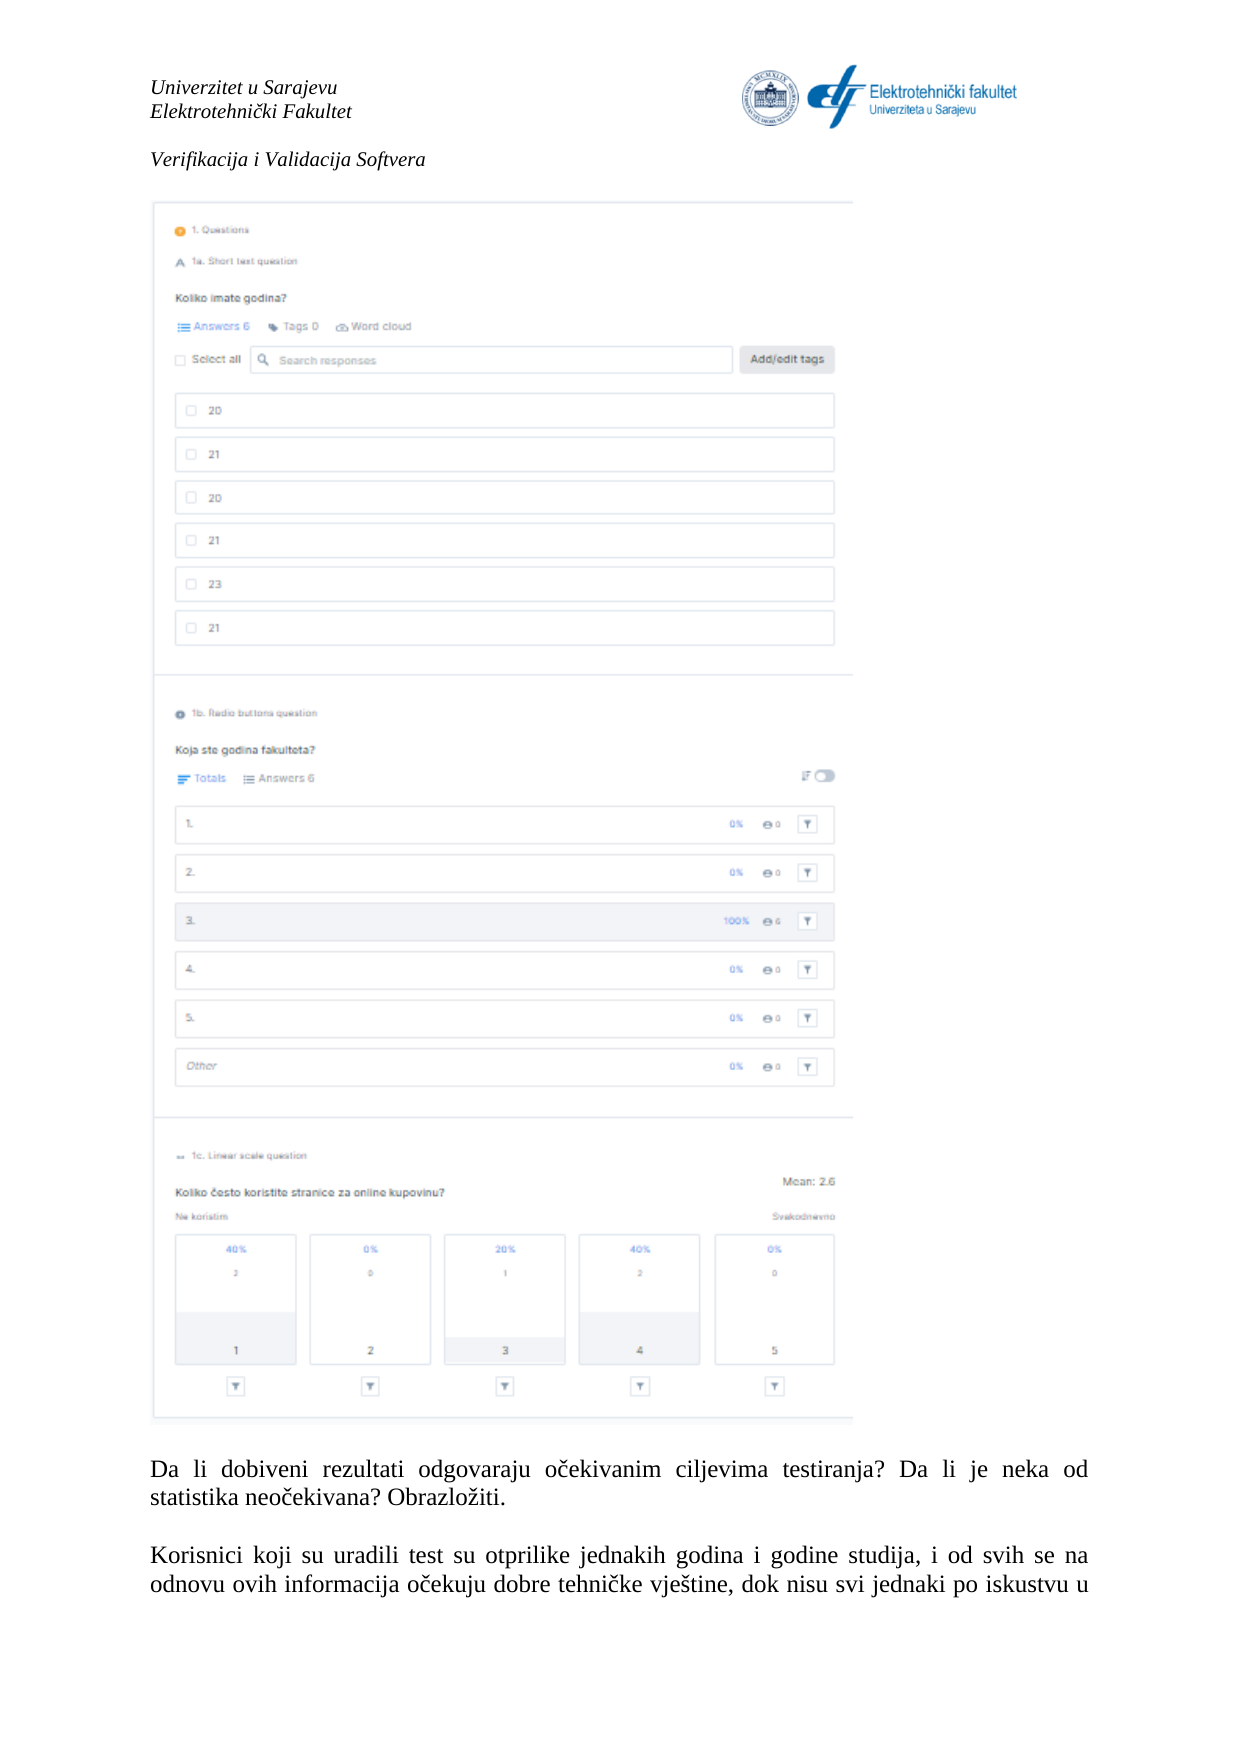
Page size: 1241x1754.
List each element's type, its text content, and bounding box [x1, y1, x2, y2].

text Da li dobiveni rezultati odgovaraju očekivanim ciljevima testiranja? Da li je neka od statistika neočekivana? Obrazložiti. [150, 1454, 1090, 1511]
picture [150, 200, 854, 1425]
picture [736, 61, 1022, 133]
